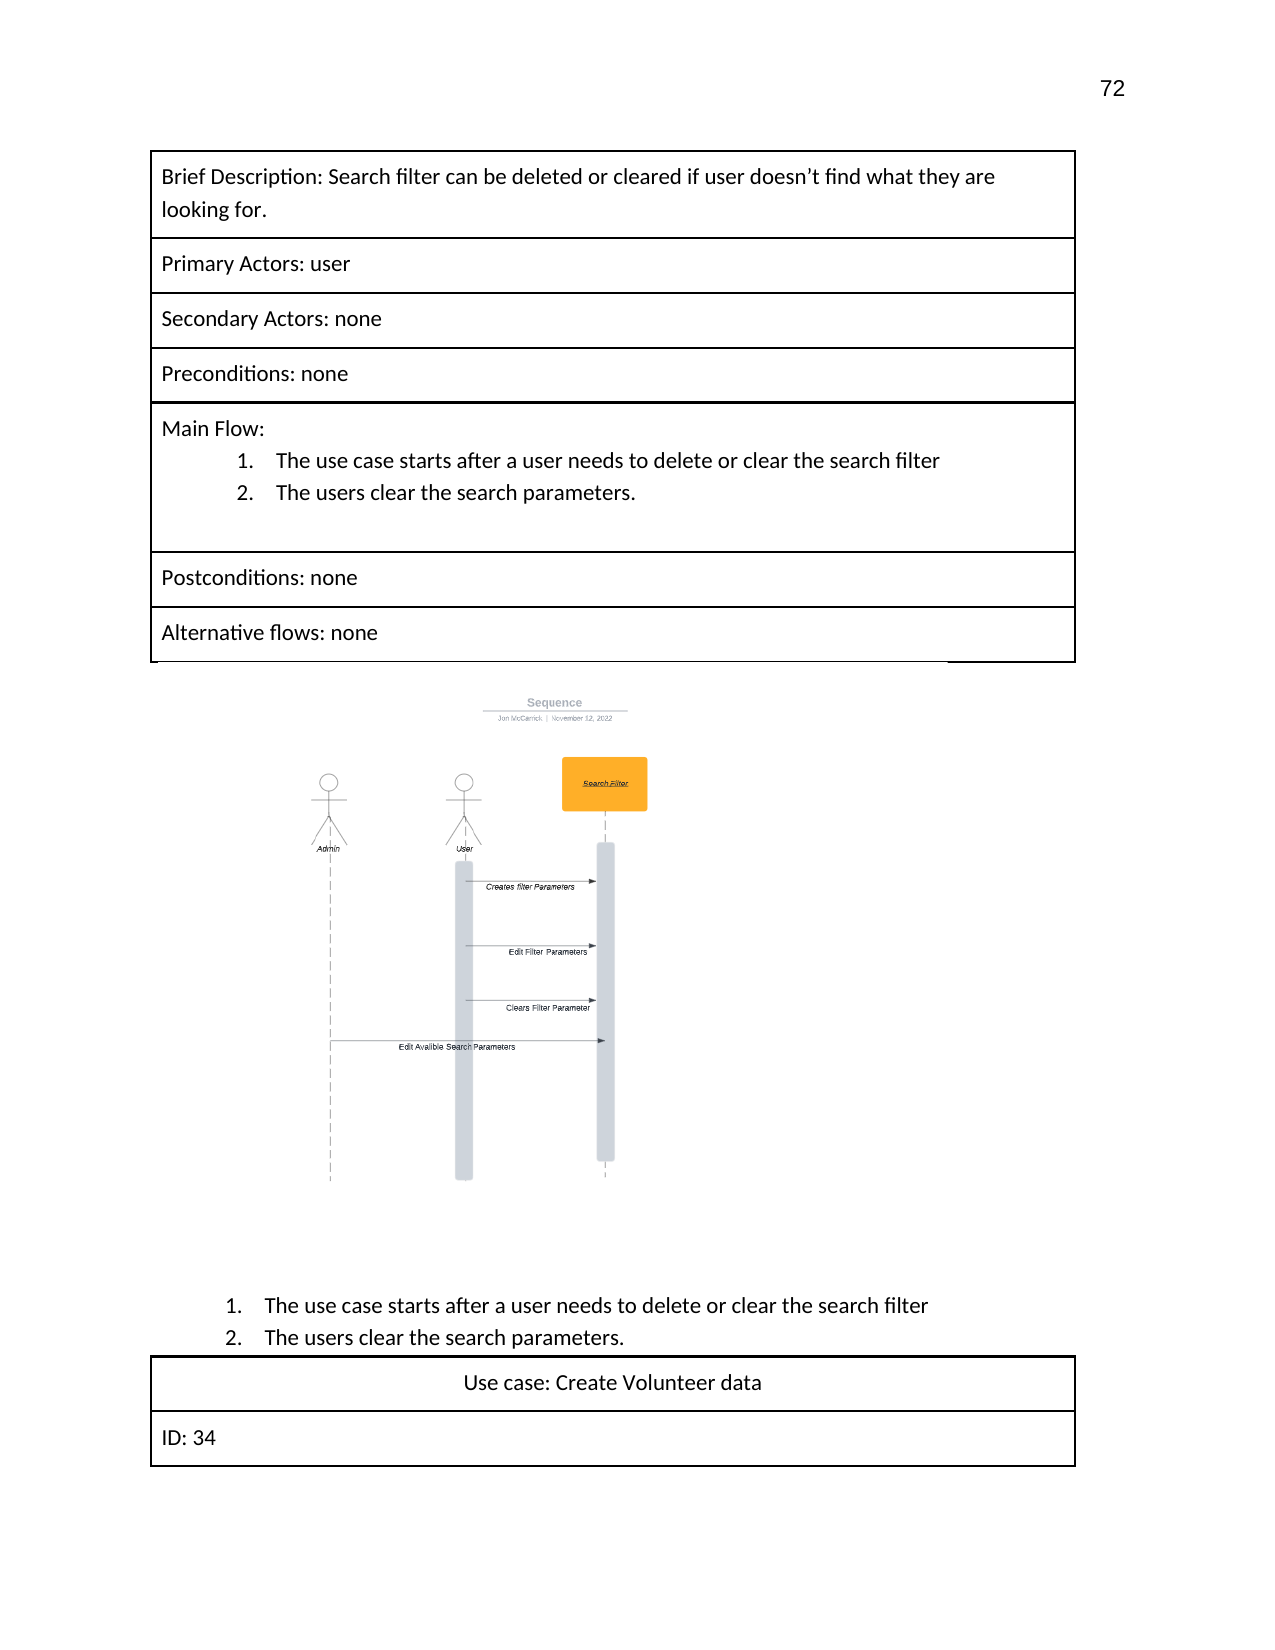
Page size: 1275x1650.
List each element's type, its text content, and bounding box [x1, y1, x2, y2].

table_cell Preconditions: none [152, 349, 1074, 401]
text 1. The use case starts after a user needs to delete or clear the search filter [225, 1291, 1125, 1319]
table_cell ID: 34 [152, 1412, 1074, 1465]
table_header Use case: Create Volunteer data [152, 1358, 1074, 1410]
table_cell Brief Description: Search filter can be deleted or cleared if user doesn’t find what they are looking for. [152, 152, 1074, 237]
table_cell Primary Actors: user [152, 239, 1074, 292]
table_cell Main Flow: 1. The use case starts after a user needs to delete or clear the search filter 2. The users clear the search parameters. [152, 404, 1074, 551]
table_cell Secondary Actors: none [152, 294, 1074, 347]
table_cell Alternative flows: none [152, 608, 1074, 661]
text 2. The users clear the search parameters. [225, 1323, 1125, 1351]
picture [158, 662, 948, 1275]
table_cell Postconditions: none [152, 553, 1074, 606]
